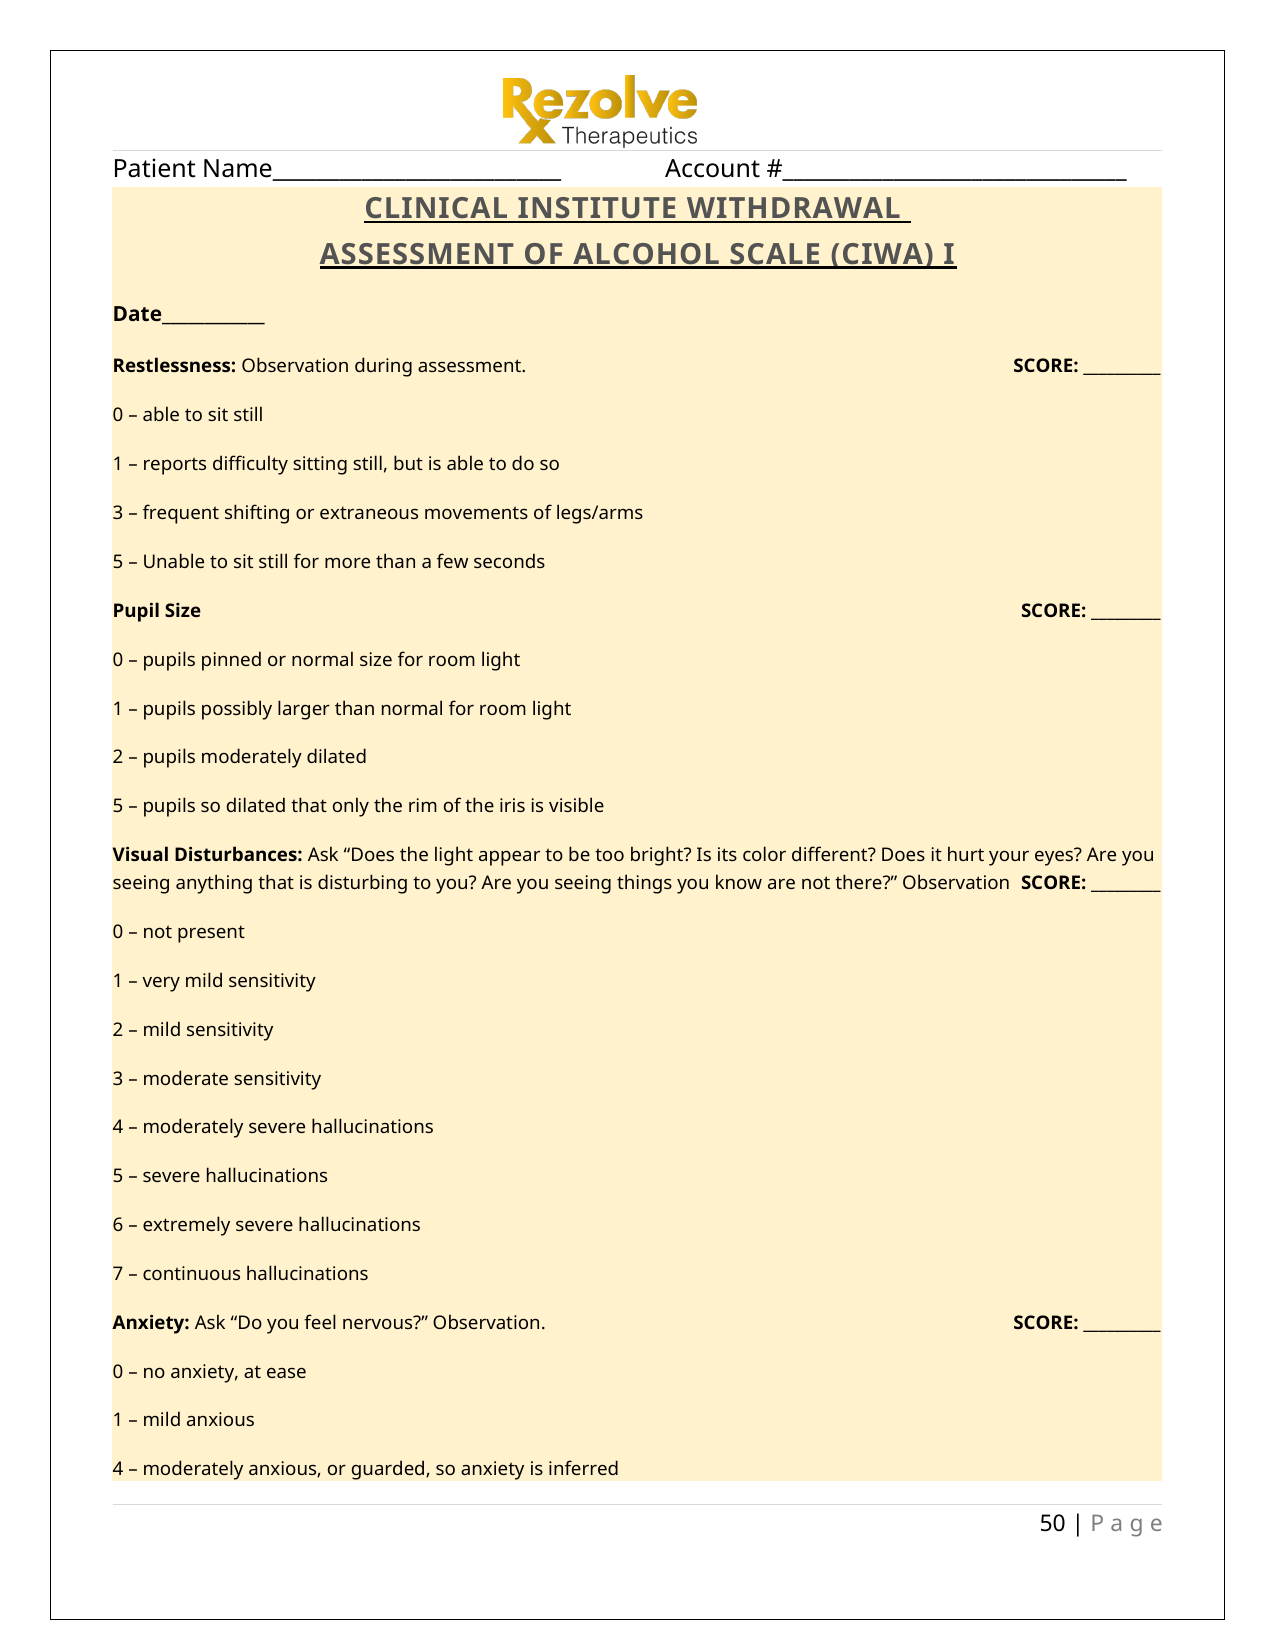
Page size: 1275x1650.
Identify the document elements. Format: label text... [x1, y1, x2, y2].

text 3 – moderate sensitivity [112, 1065, 1162, 1090]
text 2 – pupils moderately dilated [112, 744, 1162, 769]
text 0 – not present [112, 918, 1162, 944]
text 4 – moderately anxious, or guarded, so anxiety is inferred [112, 1456, 1162, 1481]
text Pupil Size SCORE: _________ [112, 597, 1162, 623]
text 3 – frequent shifting or extraneous movements of legs/arms [112, 499, 1162, 525]
text Anxiety: Ask “Do you feel nervous?” Observation. SCORE: __________ [112, 1309, 1162, 1334]
text 5 – pupils so dilated that only the rim of the iris is visible [112, 792, 1162, 818]
text 7 – continuous hallucinations [112, 1260, 1162, 1286]
text 1 – reports difficulty sitting still, but is able to do so [112, 451, 1162, 476]
picture [503, 75, 697, 148]
text 1 – very mild sensitivity [112, 967, 1162, 993]
text 0 – able to sit still [112, 402, 1162, 427]
text Visual Disturbances: Ask “Does the light appear to be too bright? Is its color different? Does it hurt your eyes? Are you seeing anything that is disturbing to you? Are you seeing things you know are not there?” Observation SCORE: _________ [112, 841, 1162, 895]
text 1 – pupils possibly larger than normal for room light [112, 695, 1162, 720]
text 0 – pupils pinned or normal size for room light [112, 646, 1162, 671]
title CLINICAL INSTITUTE WITHDRAWAL ASSESSMENT OF ALCOHOL SCALE (CIWA) I [112, 187, 1162, 273]
text 5 – severe hallucinations [112, 1162, 1162, 1188]
text 6 – extremely severe hallucinations [112, 1211, 1162, 1237]
text 2 – mild sensitivity [112, 1016, 1162, 1041]
text 0 – no anxiety, at ease [112, 1358, 1162, 1383]
text 4 – moderately severe hallucinations [112, 1114, 1162, 1139]
title Date____________ [112, 299, 1162, 328]
text 5 – Unable to sit still for more than a few seconds [112, 548, 1162, 574]
text 1 – mild anxious [112, 1407, 1162, 1432]
text Restlessness: Observation during assessment. SCORE: __________ [112, 353, 1162, 378]
